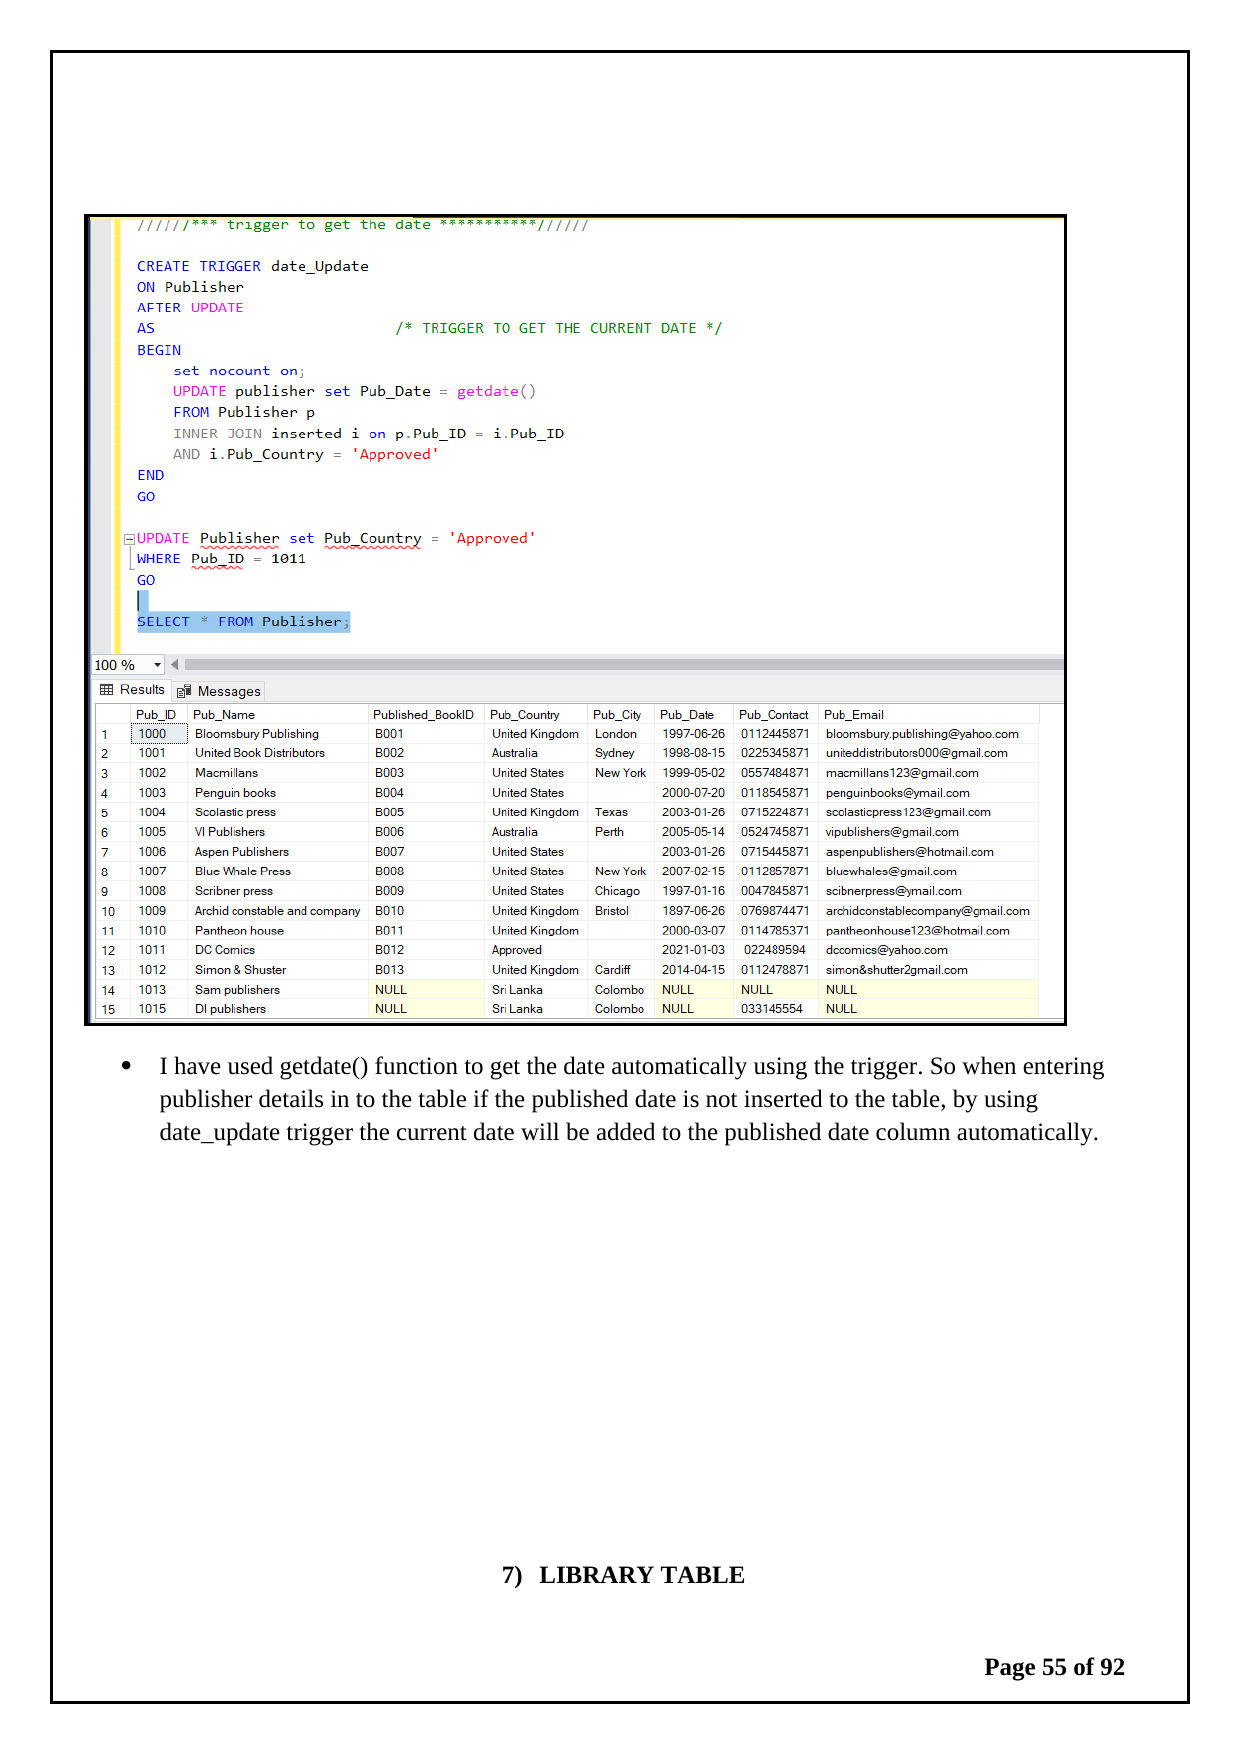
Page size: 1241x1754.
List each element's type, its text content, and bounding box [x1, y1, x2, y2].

subtitle LIBRARY TABLE [122, 1560, 1125, 1589]
picture [88, 217, 1064, 1023]
list I have used getdate() function to get the date automatically using the trigger. So when entering publisher details in to the table if the published date is not inserted to the table, by using date_update trigger the current date will be added to the published date column automatically. [122, 1051, 1125, 1146]
